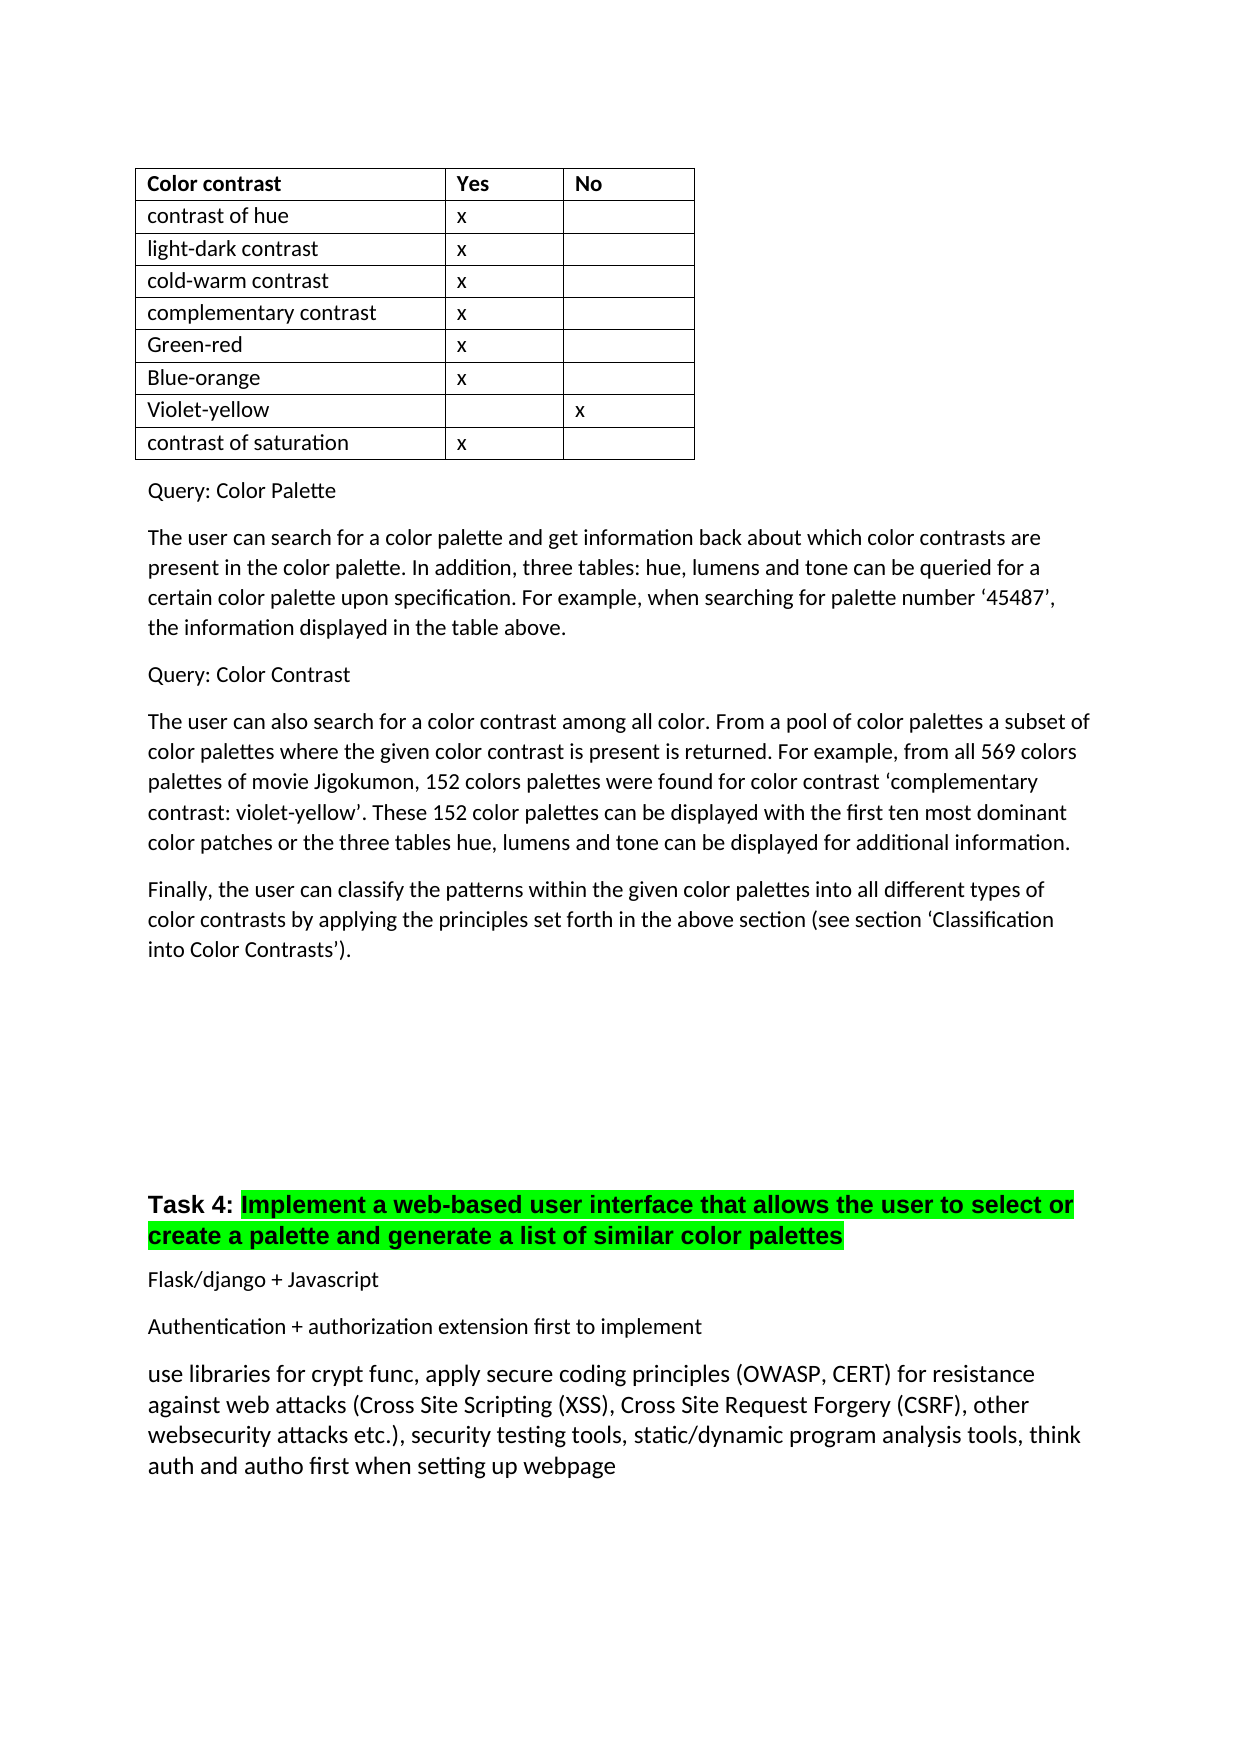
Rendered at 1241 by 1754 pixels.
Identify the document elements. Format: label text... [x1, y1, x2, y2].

text Finally, the user can classify the patterns within the given color palettes into all different types of color contrasts by applying the principles set forth in the above section (see section ‘Classification into Color Contrasts’). [148, 875, 1093, 963]
table_cell [564, 266, 694, 297]
table_cell [564, 330, 694, 362]
table_cell contrast of saturation [136, 428, 445, 459]
table_cell x [446, 266, 563, 297]
text The user can also search for a color contrast among all color. From a pool of color palettes a subset of color palettes where the given color contrast is present is returned. For example, from all 569 colors palettes of movie Jigokumon, 152 colors palettes were found for color contrast ‘complementary contrast: violet-yellow’. These 152 color palettes can be displayed with the first ten most dominant color patches or the three tables hue, lumens and tone can be displayed for additional information. [148, 707, 1093, 856]
table_cell [564, 234, 694, 265]
table_cell [564, 298, 694, 329]
text Authentication + authorization extension first to implement [148, 1312, 1093, 1340]
text Query: Color Contrast [148, 660, 1093, 688]
table_cell [564, 363, 694, 394]
table_cell [564, 428, 694, 459]
table_cell [564, 201, 694, 233]
text use libraries for crypt func, apply secure coding principles (OWASP, CERT) for resistance against web attacks (Cross Site Scripting (XSS), Cross Site Request Forgery (CSRF), other websecurity attacks etc.), security testing tools, static/dynamic program analysis tools, think auth and autho first when setting up webpage [148, 1359, 1093, 1481]
table_cell x [446, 201, 563, 233]
table_cell complementary contrast [136, 298, 445, 329]
text Flask/django + Javascript [148, 1265, 1093, 1293]
table_cell light-dark contrast [136, 234, 445, 265]
table_cell x [446, 234, 563, 265]
text Task 4: Implement a web-based user interface that allows the user to select or create a palette and generate a list of similar color palettes [148, 1190, 1093, 1250]
table_cell [446, 395, 563, 427]
table_cell Blue-orange [136, 363, 445, 394]
table_cell cold-warm contrast [136, 266, 445, 297]
table_cell x [446, 330, 563, 362]
table_header No [564, 169, 694, 200]
table_cell x [446, 363, 563, 394]
table_cell Green-red [136, 330, 445, 362]
table_cell x [446, 298, 563, 329]
table_cell Violet-yellow [136, 395, 445, 427]
table_header Yes [446, 169, 563, 200]
text Query: Color Palette [148, 476, 1093, 504]
table_cell x [446, 428, 563, 459]
text The user can search for a color palette and get information back about which color contrasts are present in the color palette. In addition, three tables: hue, lumens and tone can be queried for a certain color palette upon specification. For example, when searching for palette number ‘45487’, the information displayed in the table above. [148, 523, 1093, 641]
table_cell x [564, 395, 694, 427]
table_cell contrast of hue [136, 201, 445, 233]
table_header Color contrast [136, 169, 445, 200]
